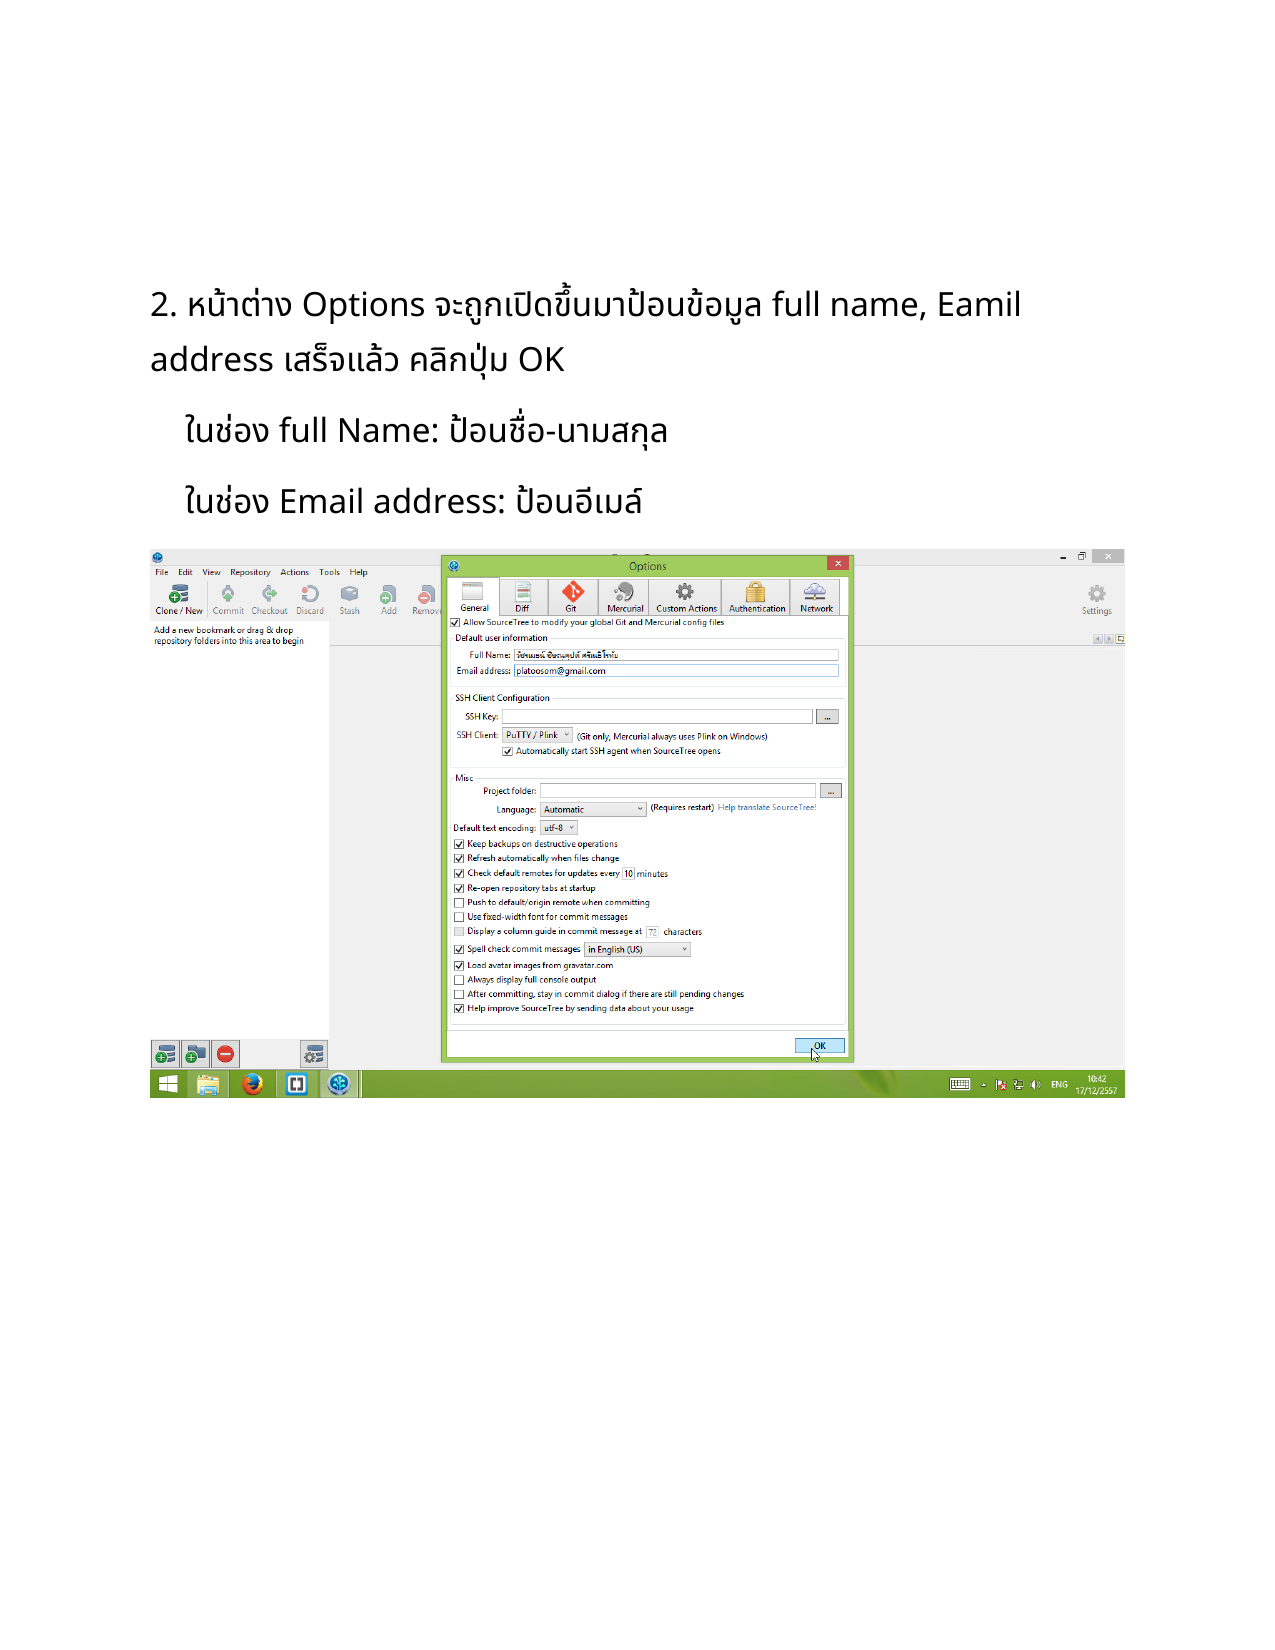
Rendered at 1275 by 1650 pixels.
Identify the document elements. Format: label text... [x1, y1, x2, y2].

text ในช่อง Email address: ป้อนอีเมล์ [150, 478, 1125, 529]
text ในช่อง full Name: ป้อนชื่อ-นามสกุล [150, 407, 1125, 458]
picture [150, 549, 1125, 1098]
text 2. หน้าต่าง Options จะถูกเปิดขึ้นมาป้อนข้อมูล full name, Eamil address เสร็จแล้ว คลิกปุ่ม OK [150, 281, 1125, 386]
